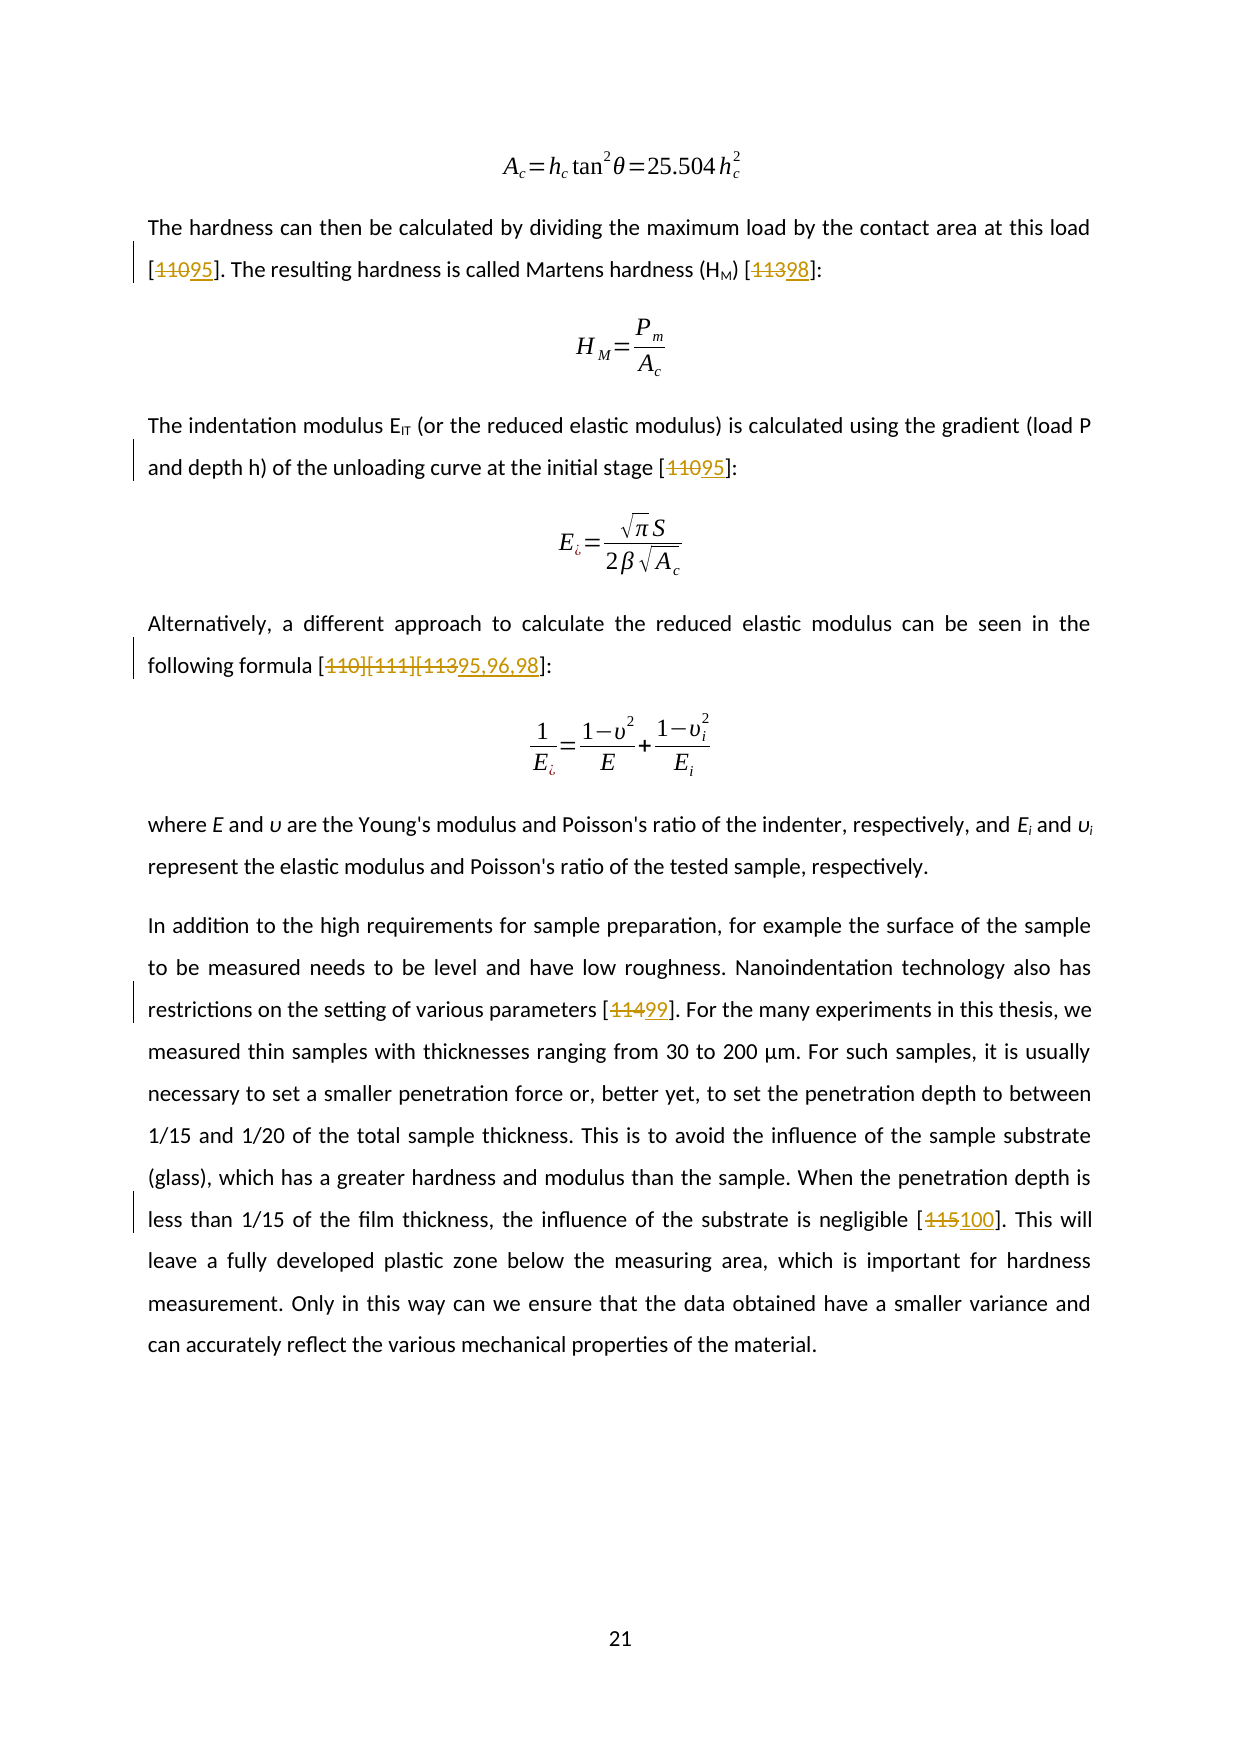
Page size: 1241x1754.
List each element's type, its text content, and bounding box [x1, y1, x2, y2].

text The hardness can then be calculated by dividing the maximum load by the contact area at this load []. The resulting hardness is called Martens hardness (HM) []: [148, 213, 1093, 283]
text The indentation modulus EIT (or the reduced elastic modulus) is calculated using the gradient (load P and depth h) of the unloading curve at the initial stage []: [148, 411, 1093, 481]
text where E and υ are the Young's modulus and Poisson's ratio of the indenter, respectively, and Ei and υi represent the elastic modulus and Poisson's ratio of the tested sample, respectively. [148, 810, 1093, 880]
text In addition to the high requirements for sample preparation, for example the surface of the sample to be measured needs to be level and have low roughness. Nanoindentation technology also has restrictions on the setting of various parameters []. For the many experiments in this thesis, we measured thin samples with thicknesses ranging from 30 to 200 µm. For such samples, it is usually necessary to set a smaller penetration force or, better yet, to set the penetration depth to between 1/15 and 1/20 of the total sample thickness. This is to avoid the influence of the sample substrate (glass), which has a greater hardness and modulus than the sample. When the penetration depth is less than 1/15 of the film thickness, the influence of the substrate is negligible []. This will leave a fully developed plastic zone below the measuring area, which is important for hardness measurement. Only in this way can we ensure that the data obtained have a smaller variance and can accurately reflect the various mechanical properties of the material. [148, 911, 1093, 1359]
text Alternatively, a different approach to calculate the reduced elastic modulus can be seen in the following formula []: [148, 609, 1093, 679]
